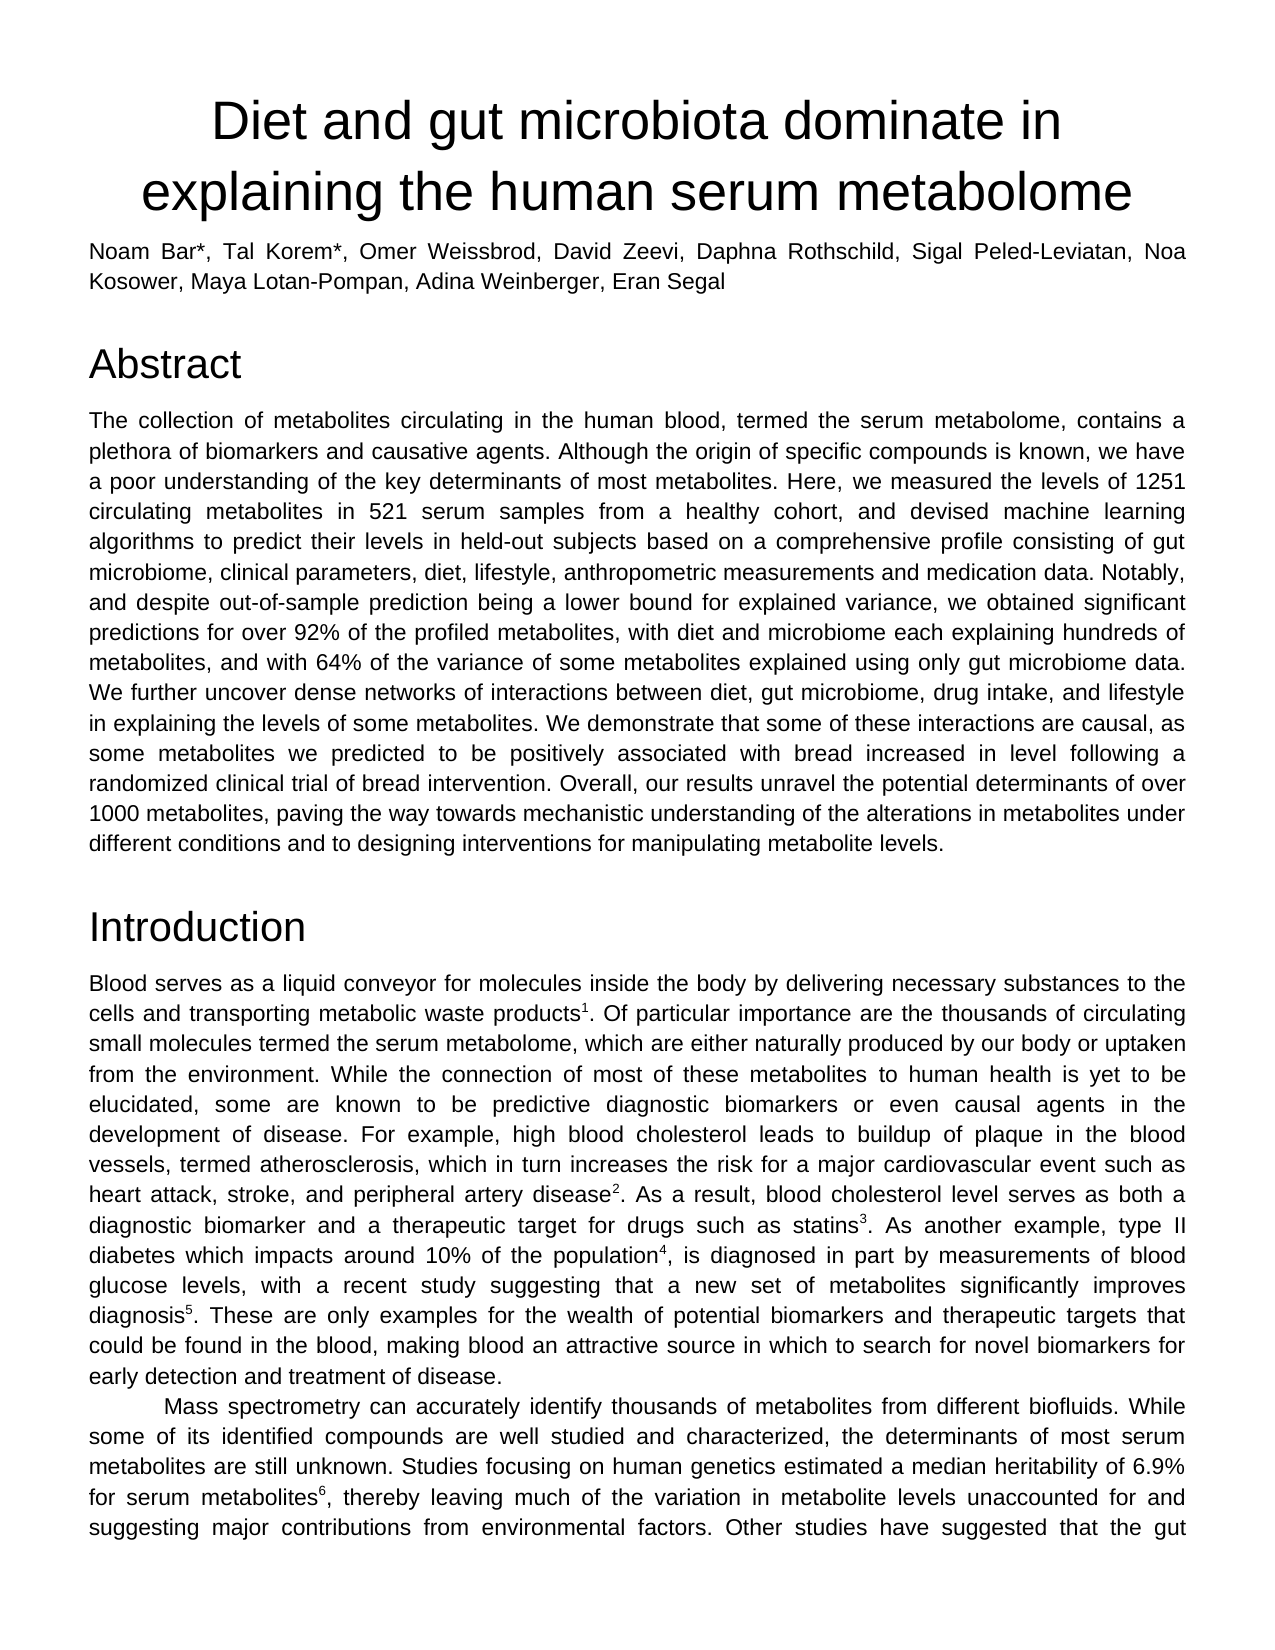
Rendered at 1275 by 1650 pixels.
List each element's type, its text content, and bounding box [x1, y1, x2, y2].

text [88, 1393, 1187, 1540]
text The collection of metabolites circulating in the human blood, termed the serum metabolome, contains a plethora of biomarkers and causative agents. Although the origin of specific compounds is known, we have a poor understanding of the key determinants of most metabolites. Here, we measured the levels of 1251 circulating metabolites in 521 serum samples from a healthy cohort, and devised machine learning algorithms to predict their levels in held-out subjects based on a comprehensive profile consisting of gut microbiome, clinical parameters, diet, lifestyle, anthropometric measurements and medication data. Notably, and despite out-of-sample prediction being a lower bound for explained variance, we obtained significant predictions for over 92% of the profiled metabolites, with diet and microbiome each explaining hundreds of metabolites, and with 64% of the variance of some metabolites explained using only gut microbiome data. We further uncover dense networks of interactions between diet, gut microbiome, drug intake, and lifestyle in explaining the levels of some metabolites. We demonstrate that some of these interactions are causal, as some metabolites we predicted to be positively associated with bread increased in level following a randomized clinical trial of bread intervention. Overall, our results unravel the potential determinants of over 1000 metabolites, paving the way towards mechanistic understanding of the alterations in metabolites under different conditions and to designing interventions for manipulating metabolite levels. [88, 407, 1187, 857]
text Noam Bar*, Tal Korem*, Omer Weissbrod, David Zeevi, Daphna Rothschild, Sigal Peled-Leviatan, Noa Kosower, Maya Lotan-Pompan, Adina Weinberger, Eran Segal [88, 238, 1187, 294]
title Diet and gut microbiota dominate in explaining the human serum metabolome [88, 88, 1187, 222]
subtitle Abstract [88, 340, 1187, 388]
subtitle Introduction [88, 902, 1187, 950]
text Blood serves as a liquid conveyor for molecules inside the body by delivering necessary substances to the cells and transporting metabolic waste products1. Of particular importance are the thousands of circulating small molecules termed the serum metabolome, which are either naturally produced by our body or uptaken from the environment. While the connection of most of these metabolites to human health is yet to be elucidated, some are known to be predictive diagnostic biomarkers or even causal agents in the development of disease. For example, high blood cholesterol leads to buildup of plaque in the blood vessels, termed atherosclerosis, which in turn increases the risk for a major cardiovascular event such as heart attack, stroke, and peripheral artery disease2. As a result, blood cholesterol level serves as both a diagnostic biomarker and a therapeutic target for drugs such as statins3. As another example, type II diabetes which impacts around 10% of the population4, is diagnosed in part by measurements of blood glucose levels, with a recent study suggesting that a new set of metabolites significantly improves diagnosis5. These are only examples for the wealth of potential biomarkers and therapeutic targets that could be found in the blood, making blood an attractive source in which to search for novel biomarkers for early detection and treatment of disease. [88, 970, 1187, 1389]
